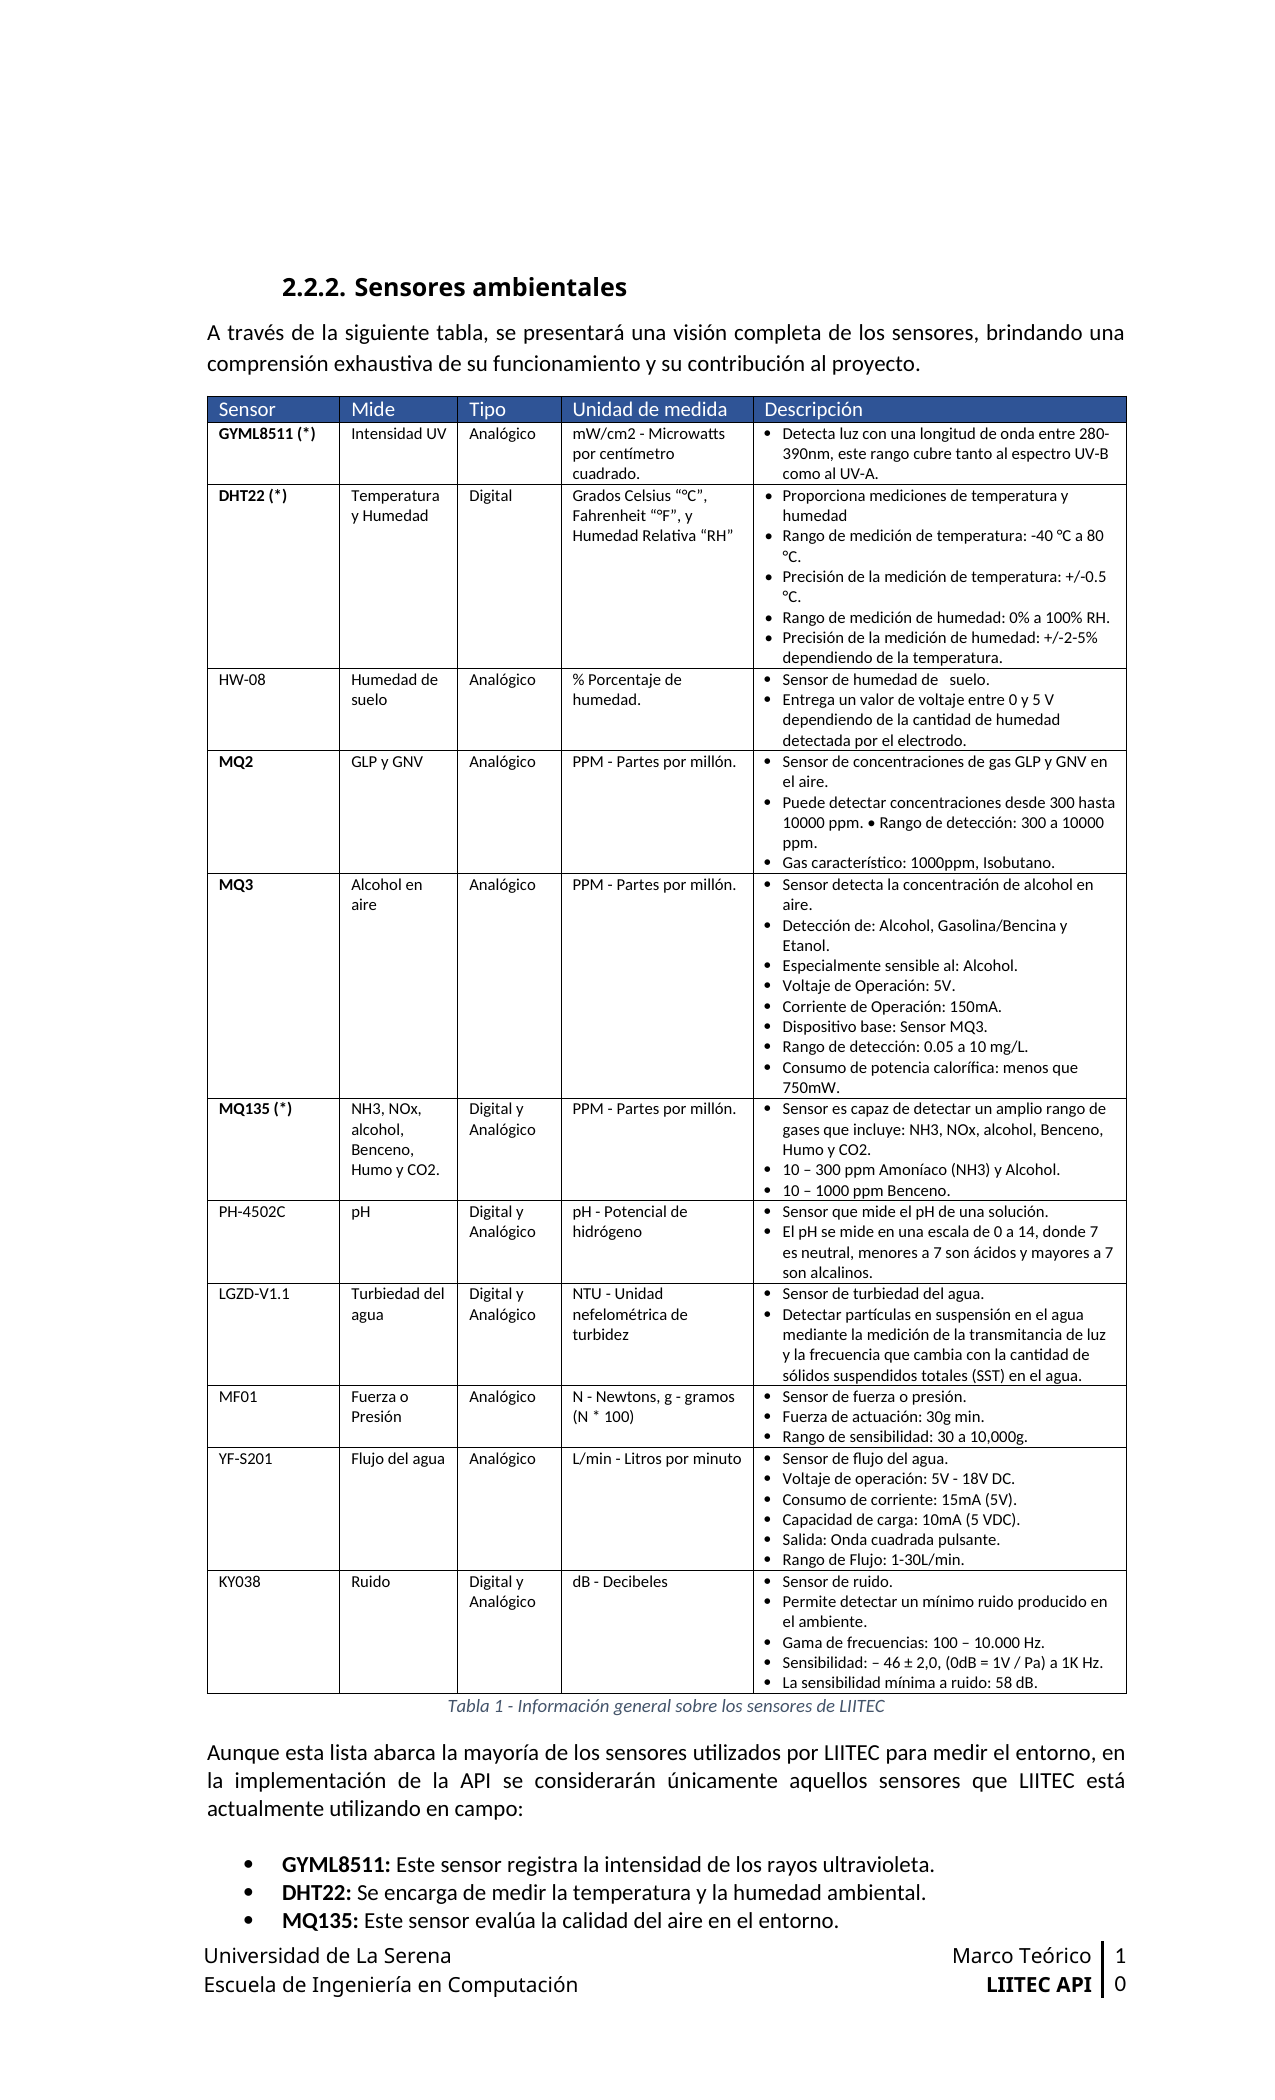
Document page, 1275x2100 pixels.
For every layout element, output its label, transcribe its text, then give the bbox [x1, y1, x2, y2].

table_cell GYML8511 (*) [208, 423, 339, 484]
list MQ135: Este sensor evalúa la calidad del aire en el entorno. [244, 1906, 1127, 1934]
table_cell PH-4502C [208, 1201, 339, 1282]
table_cell Sensor es capaz de detectar un amplio rango de gases que incluye: NH3, NOx, alcohol, Benceno, Humo y CO2. 10 – 300 ppm Amoníaco (NH3) y Alcohol. 10 – 1000 ppm Benceno. [754, 1099, 1126, 1200]
table_cell Temperatura y Humedad [340, 485, 457, 668]
text A través de la siguiente tabla, se presentará una visión completa de los sensores, brindando una comprensión exhaustiva de su funcionamiento y su contribución al proyecto. [207, 318, 1127, 377]
table_cell Sensor de fuerza o presión. Fuerza de actuación: 30g min. Rango de sensibilidad: 30 a 10,000g. [754, 1386, 1126, 1447]
table_cell Analógico [458, 1448, 561, 1570]
table_cell Analógico [458, 751, 561, 873]
text Aunque esta lista abarca la mayoría de los sensores utilizados por LIITEC para medir el entorno, en la implementación de la API se considerarán únicamente aquellos sensores que LIITEC está actualmente utilizando en campo: [207, 1738, 1127, 1822]
table_cell Sensor de concentraciones de gas GLP y GNV en el aire. Puede detectar concentraciones desde 300 hasta 10000 ppm. • Rango de detección: 300 a 10000 ppm. Gas característico: 1000ppm, Isobutano. [754, 751, 1126, 873]
table_cell Proporciona mediciones de temperatura y humedad Rango de medición de temperatura: -40 °C a 80 °C. Precisión de la medición de temperatura: +/-0.5 °C. Rango de medición de humedad: 0% a 100% RH. Precisión de la medición de humedad: +/-2-5% dependiendo de la temperatura. [754, 485, 1126, 668]
table_cell dB - Decibeles [562, 1571, 753, 1693]
table_cell MQ135 (*) [208, 1099, 339, 1200]
table_cell Intensidad UV [340, 423, 457, 484]
subtitle Sensores ambientales [282, 269, 1127, 303]
table_cell Digital y Analógico [458, 1201, 561, 1282]
table_cell PPM - Partes por millón. [562, 751, 753, 873]
table_header Tipo [458, 397, 561, 422]
table_header Mide [340, 397, 457, 422]
table_cell Flujo del agua [340, 1448, 457, 1570]
table_cell KY038 [208, 1571, 339, 1693]
table_cell % Porcentaje de humedad. [562, 669, 753, 750]
list GYML8511: Este sensor registra la intensidad de los rayos ultravioleta. [244, 1850, 1127, 1878]
table_cell Alcohol en aire [340, 874, 457, 1098]
list DHT22: Se encarga de medir la temperatura y la humedad ambiental. [244, 1878, 1127, 1906]
table_cell Digital y Analógico [458, 1284, 561, 1385]
table_cell Digital y Analógico [458, 1099, 561, 1200]
table_cell Analógico [458, 874, 561, 1098]
table_cell mW/cm2 - Microwatts por centímetro cuadrado. [562, 423, 753, 484]
table_cell YF-S201 [208, 1448, 339, 1570]
table_cell Humedad de suelo [340, 669, 457, 750]
table_cell Sensor de ruido. Permite detectar un mínimo ruido producido en el ambiente. Gama de frecuencias: 100 – 10.000 Hz. Sensibilidad: – 46 ± 2,0, (0dB = 1V / Pa) a 1K Hz. La sensibilidad mínima a ruido: 58 dB. [754, 1571, 1126, 1693]
table_cell DHT22 (*) [208, 485, 339, 668]
table_cell L/min - Litros por minuto [562, 1448, 753, 1570]
table_cell PPM - Partes por millón. [562, 1099, 753, 1200]
table_cell MQ3 [208, 874, 339, 1098]
table_cell Sensor de turbiedad del agua. Detectar partículas en suspensión en el agua mediante la medición de la transmitancia de luz y la frecuencia que cambia con la cantidad de sólidos suspendidos totales (SST) en el agua. [754, 1284, 1126, 1385]
table_cell GLP y GNV [340, 751, 457, 873]
table_cell Grados Celsius “°C”, Fahrenheit “°F”, y Humedad Relativa “RH” [562, 485, 753, 668]
text Tabla 1 - Información general sobre los sensores de LIITEC [207, 1694, 1127, 1717]
table_cell Digital [458, 485, 561, 668]
table_cell Sensor detecta la concentración de alcohol en aire. Detección de: Alcohol, Gasolina/Bencina y Etanol. Especialmente sensible al: Alcohol. Voltaje de Operación: 5V. Corriente de Operación: 150mA. Dispositivo base: Sensor MQ3. Rango de detección: 0.05 a 10 mg/L. Consumo de potencia calorífica: menos que 750mW. [754, 874, 1126, 1098]
table_cell NTU - Unidad nefelométrica de turbidez [562, 1284, 753, 1385]
table_header Sensor [208, 397, 339, 422]
table_cell Ruido [340, 1571, 457, 1693]
table_header Descripción [754, 397, 1126, 422]
table_cell MQ2 [208, 751, 339, 873]
table_cell Sensor de humedad de suelo. Entrega un valor de voltaje entre 0 y 5 V dependiendo de la cantidad de humedad detectada por el electrodo. [754, 669, 1126, 750]
table_cell HW-08 [208, 669, 339, 750]
table_cell Fuerza o Presión [340, 1386, 457, 1447]
table_cell NH3, NOx, alcohol, Benceno, Humo y CO2. [340, 1099, 457, 1200]
table_cell N - Newtons, g - gramos (N * 100) [562, 1386, 753, 1447]
table_cell LGZD-V1.1 [208, 1284, 339, 1385]
table_cell MF01 [208, 1386, 339, 1447]
table_cell Detecta luz con una longitud de onda entre 280-390nm, este rango cubre tanto al espectro UV-B como al UV-A. [754, 423, 1126, 484]
table_cell Analógico [458, 1386, 561, 1447]
table_cell Sensor de flujo del agua. Voltaje de operación: 5V - 18V DC. Consumo de corriente: 15mA (5V). Capacidad de carga: 10mA (5 VDC). Salida: Onda cuadrada pulsante. Rango de Flujo: 1-30L/min. [754, 1448, 1126, 1570]
table_cell Analógico [458, 669, 561, 750]
table_cell pH [340, 1201, 457, 1282]
table_cell PPM - Partes por millón. [562, 874, 753, 1098]
table_cell Turbiedad del agua [340, 1284, 457, 1385]
table_cell Analógico [458, 423, 561, 484]
table_cell pH - Potencial de hidrógeno [562, 1201, 753, 1282]
table_header Unidad de medida [562, 397, 753, 422]
table_cell Digital y Analógico [458, 1571, 561, 1693]
table_cell Sensor que mide el pH de una solución. El pH se mide en una escala de 0 a 14, donde 7 es neutral, menores a 7 son ácidos y mayores a 7 son alcalinos. [754, 1201, 1126, 1282]
